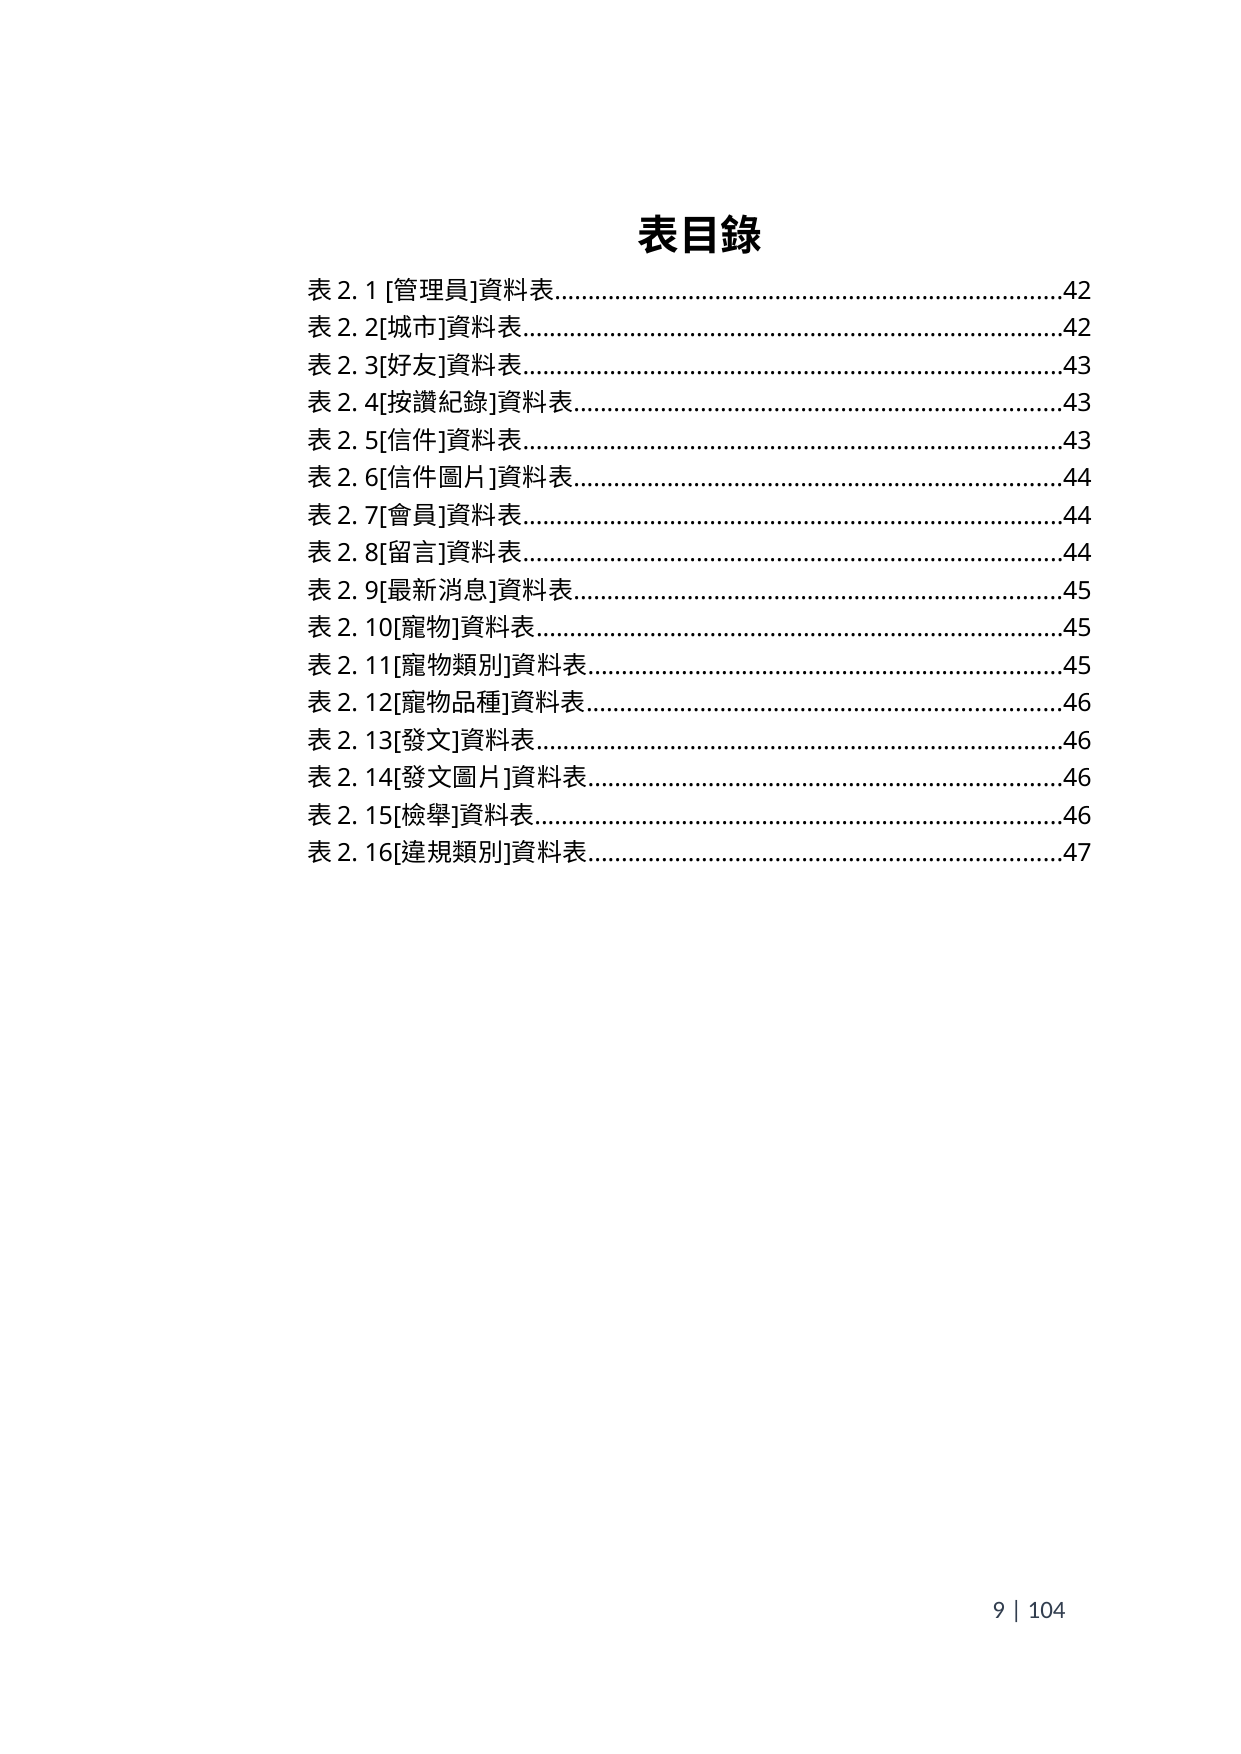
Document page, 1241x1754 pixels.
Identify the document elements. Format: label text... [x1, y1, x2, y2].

text 表2. 5[信件]資料表 43 [307, 419, 1092, 457]
text 表2. 16[違規類別]資料表 47 [307, 832, 1092, 869]
text 表2. 14[發文圖片]資料表 46 [307, 757, 1092, 794]
text 表2. 15[檢舉]資料表 46 [307, 794, 1092, 832]
text 表2. 7[會員]資料表 44 [307, 494, 1092, 532]
text 表2. 11[寵物類別]資料表 45 [307, 644, 1092, 682]
text 表2. 4[按讚紀錄]資料表 43 [307, 382, 1092, 419]
text 表2. 2[城市]資料表 42 [307, 307, 1092, 344]
text 表2. 3[好友]資料表 43 [307, 344, 1092, 382]
text 表2. 12[寵物品種]資料表 46 [307, 682, 1092, 719]
text 表2. 6[信件圖片]資料表 44 [307, 457, 1092, 494]
text 表2. 9[最新消息]資料表 45 [307, 569, 1092, 607]
text 表2. 1 [管理員]資料表 42 [307, 269, 1092, 307]
text 表2. 10[寵物]資料表 45 [307, 607, 1092, 644]
text 表2. 8[留言]資料表 44 [307, 532, 1092, 569]
text 表目錄 [307, 194, 1092, 269]
text 表2. 13[發文]資料表 46 [307, 719, 1092, 757]
